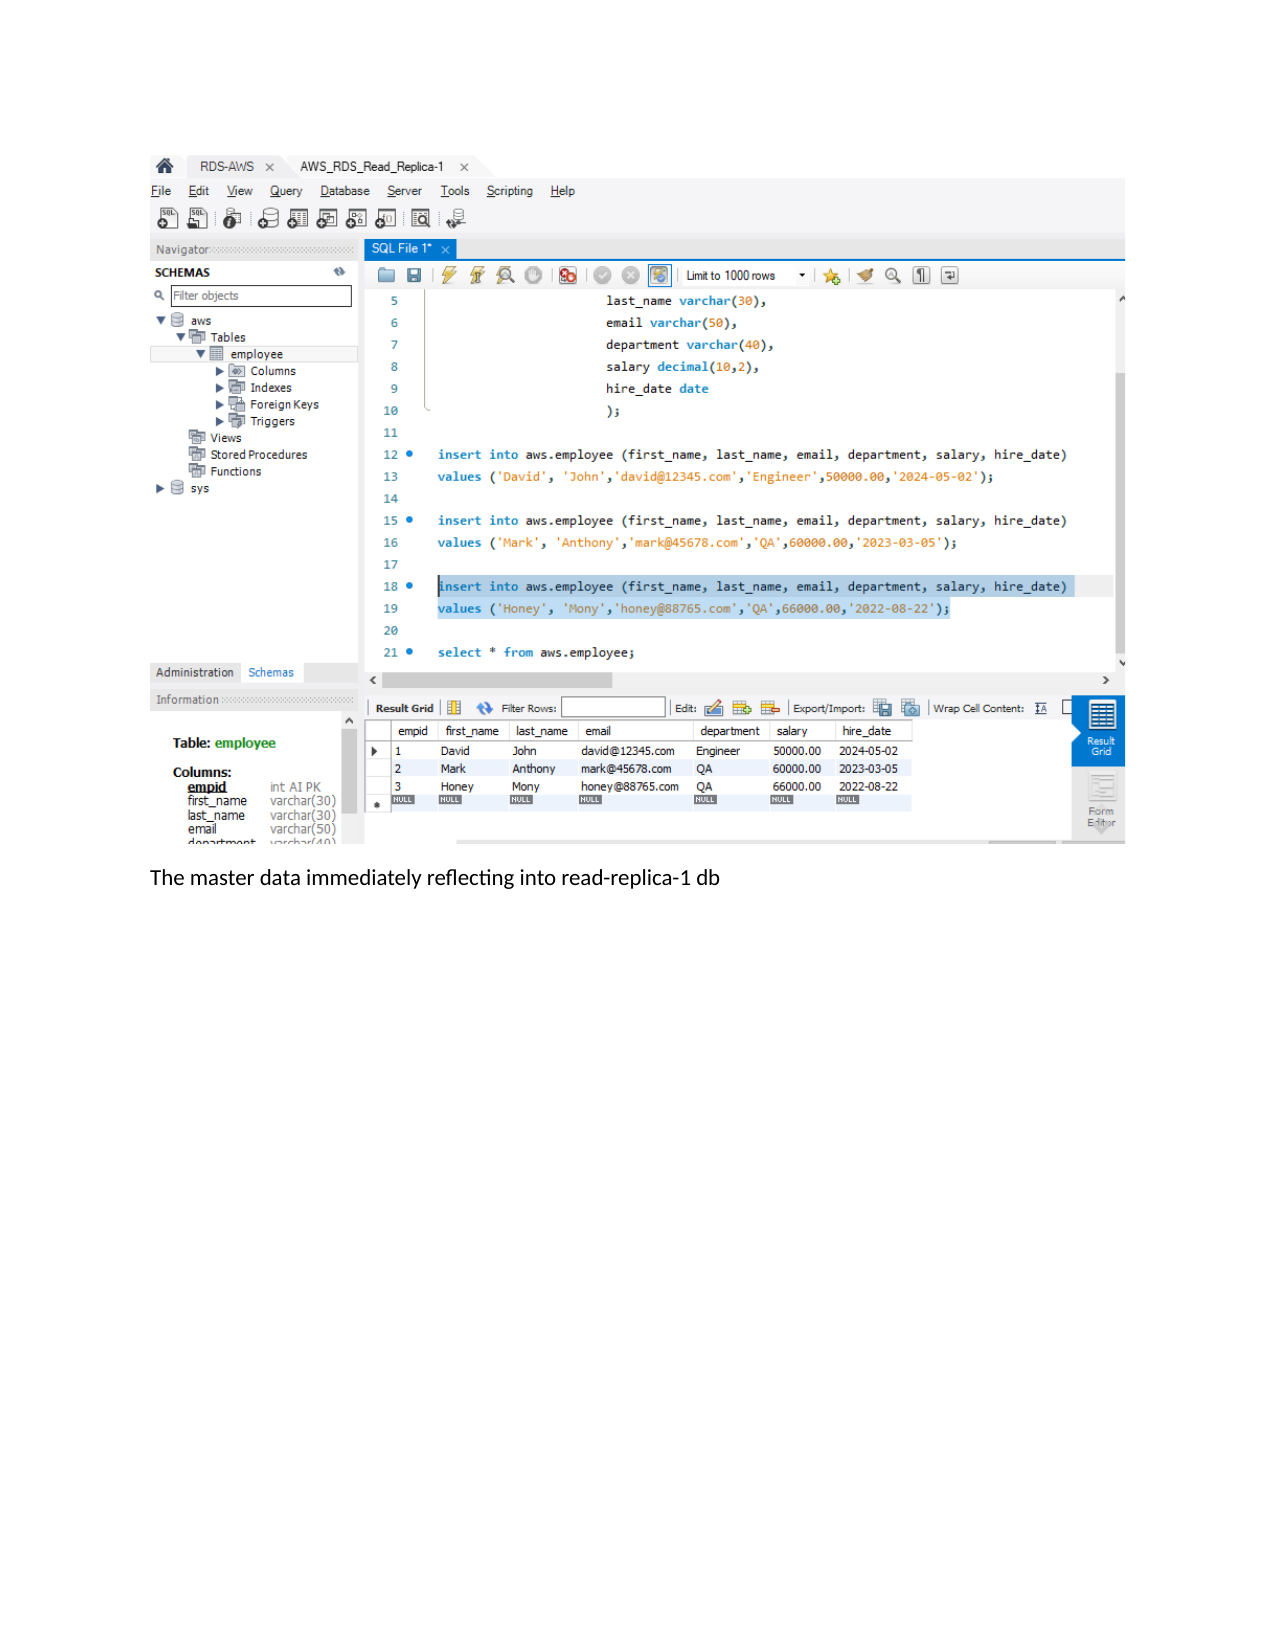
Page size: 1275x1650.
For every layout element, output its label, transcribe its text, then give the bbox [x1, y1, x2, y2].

text The master data immediately reflecting into read-replica-1 db [150, 863, 1125, 891]
picture [150, 150, 1125, 844]
